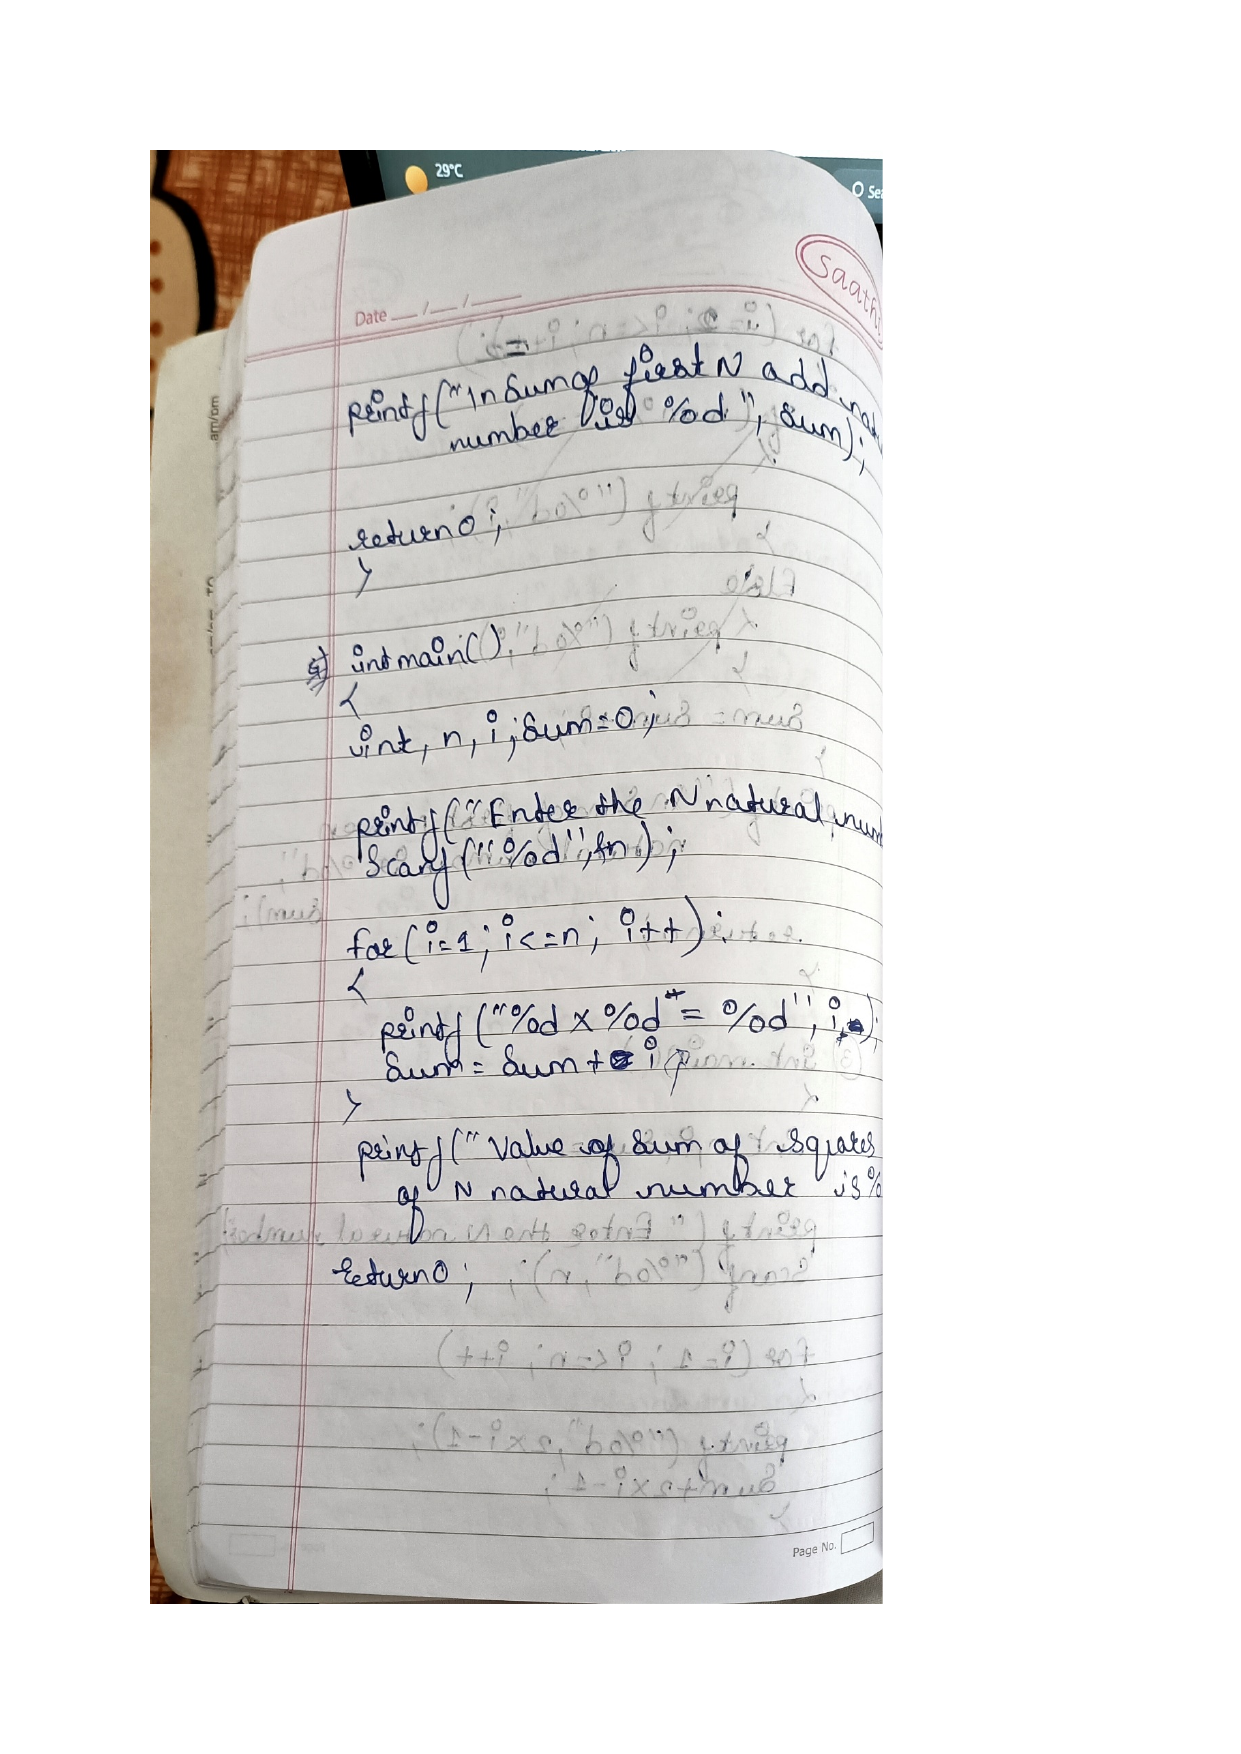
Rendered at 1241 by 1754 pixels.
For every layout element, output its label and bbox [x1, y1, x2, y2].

picture [150, 150, 883, 1604]
